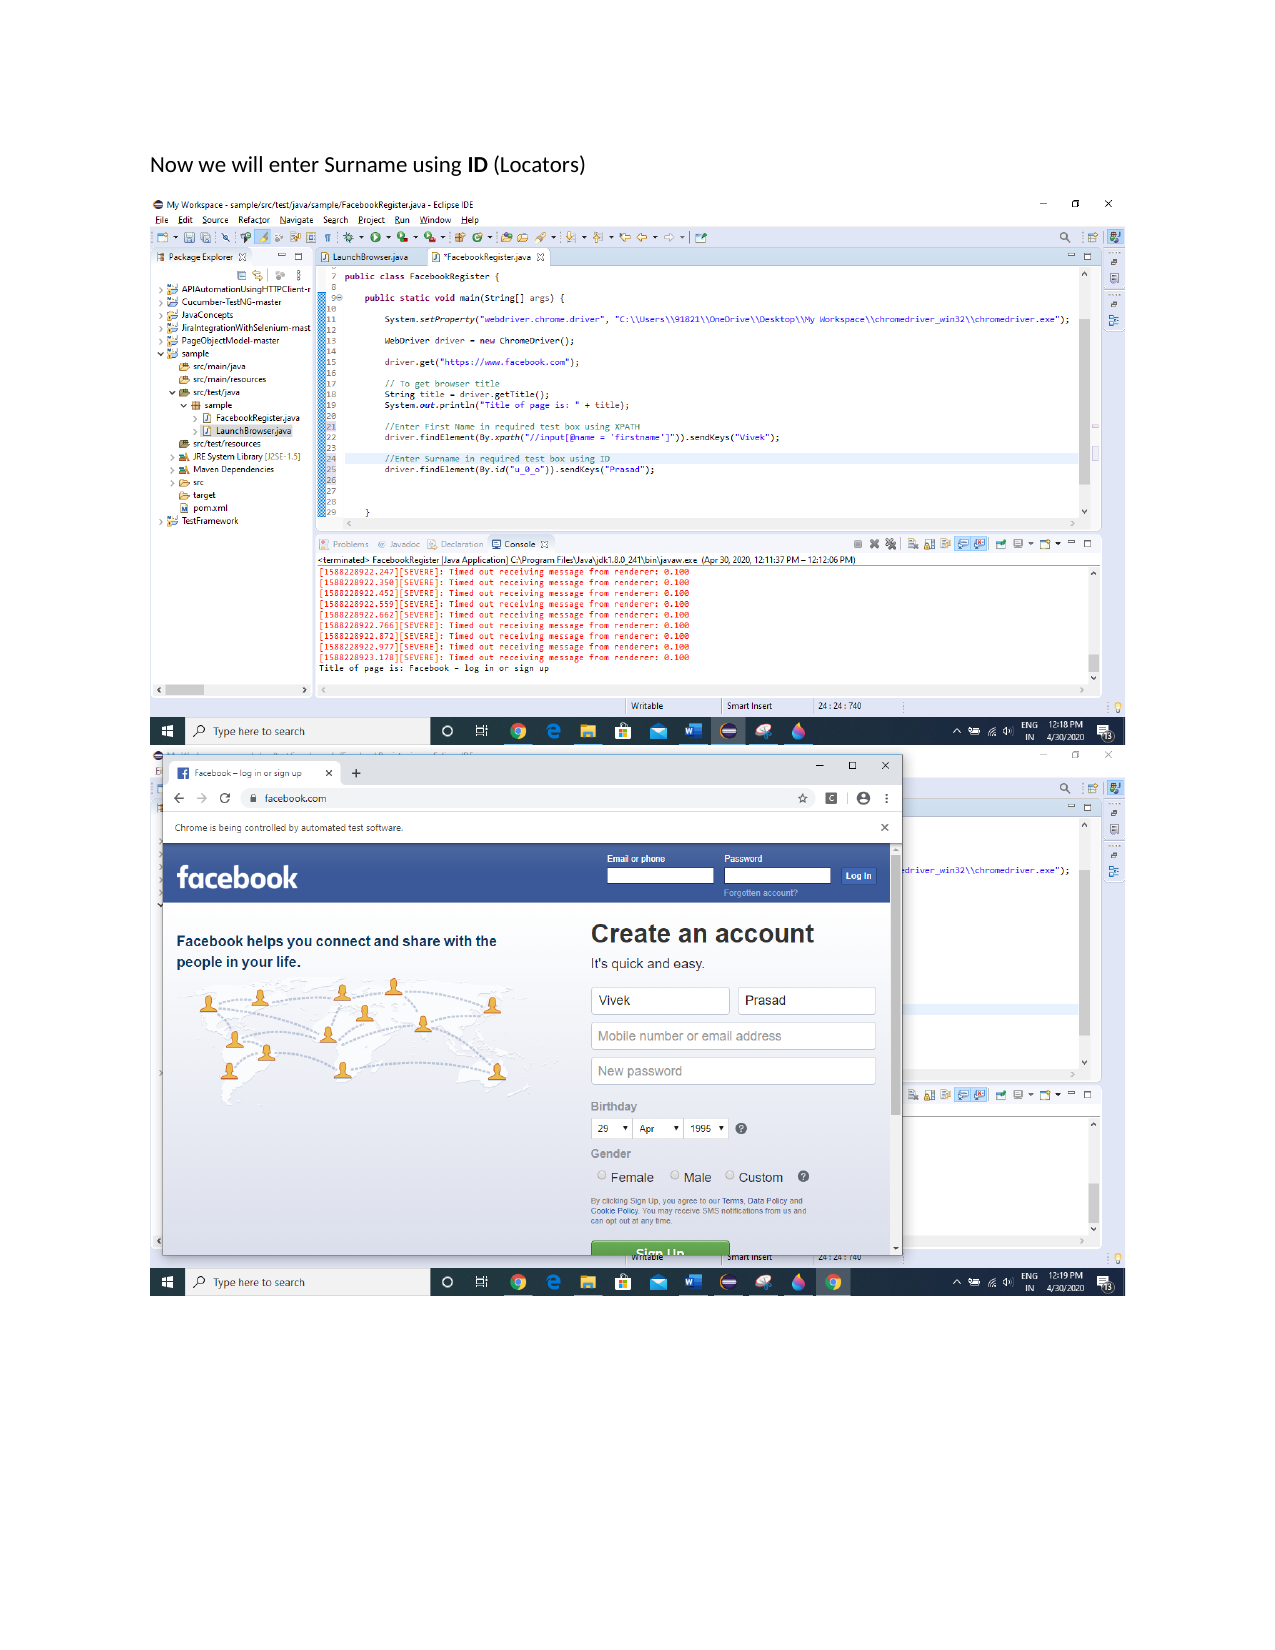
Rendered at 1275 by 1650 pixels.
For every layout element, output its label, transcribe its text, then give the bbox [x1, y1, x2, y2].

picture [150, 747, 1125, 1296]
picture [150, 196, 1125, 745]
text Now we will enter Surname using ID (Locators) [150, 150, 1125, 178]
